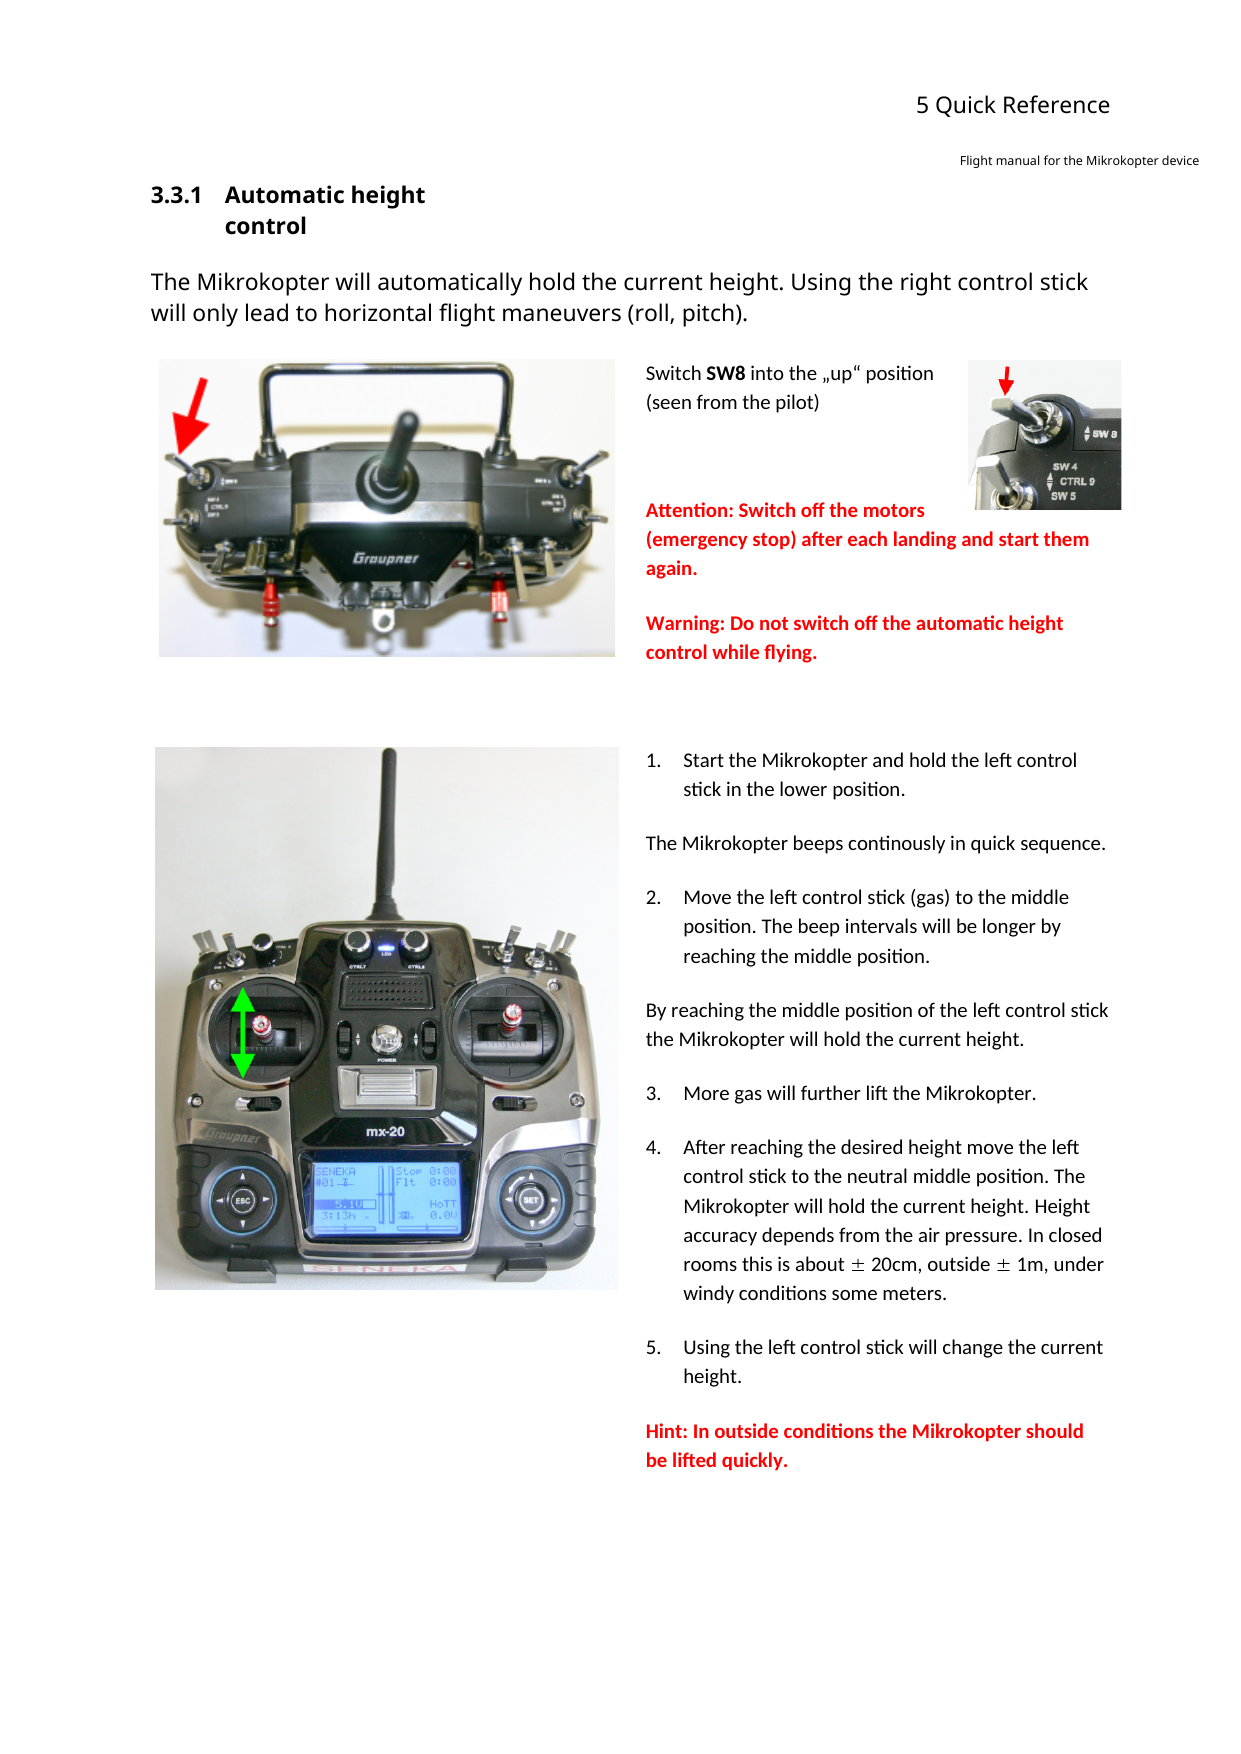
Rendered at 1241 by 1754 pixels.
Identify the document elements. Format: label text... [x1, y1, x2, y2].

picture [158, 359, 615, 657]
picture [155, 747, 619, 1290]
text The Mikrokopter will automatically hold the current height. Using the right control stick will only lead to horizontal flight maneuvers (roll, pitch). [151, 266, 1110, 328]
table_cell [139, 747, 634, 1497]
table_header Switch SW8 into the „up“ position (seen from the pilot) Attention: Switch off the motors (emergency stop) after each landing and start them again. Warning: Do not switch off the automatic height control while flying. [634, 360, 1122, 747]
subtitle Automatic height control [151, 178, 1110, 241]
table_header [139, 360, 634, 747]
table_cell Start the Mikrokopter and hold the left control stick in the lower position. The Mikrokopter beeps continously in quick sequence. Move the left control stick (gas) to the middle position. The beep intervals will be longer by reaching the middle position. By reaching the middle position of the left control stick the Mikrokopter will hold the current height. More gas will further lift the Mikrokopter. After reaching the desired height move the left control stick to the neutral middle position. The Mikrokopter will hold the current height. Height accuracy depends from the air pressure. In closed rooms this is about 20cm, outside 1m, under windy conditions some meters. Using the left control stick will change the current height. Hint: In outside conditions the Mikrokopter should be lifted quickly. [634, 747, 1122, 1497]
picture [967, 360, 1122, 510]
